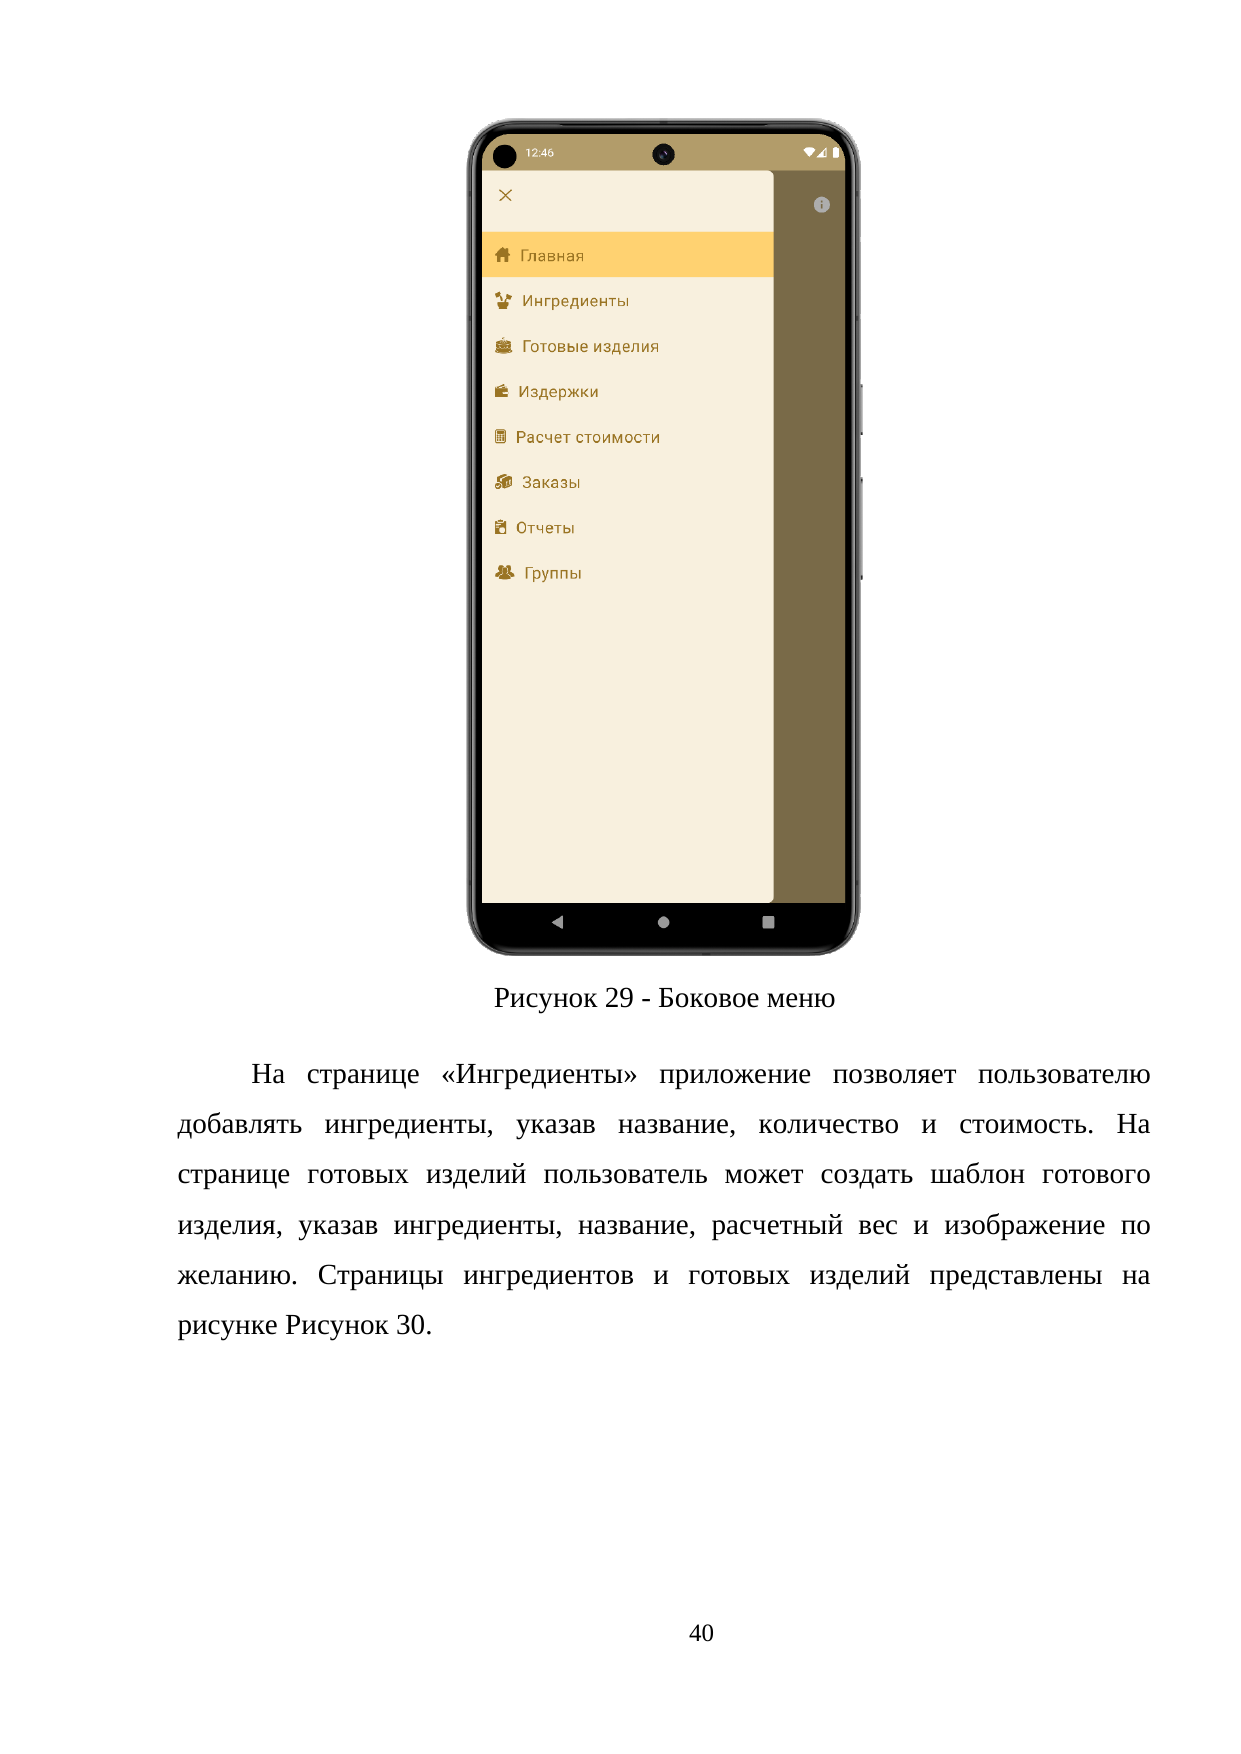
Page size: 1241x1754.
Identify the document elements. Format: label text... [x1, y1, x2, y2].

picture [466, 118, 863, 956]
text На странице «Ингредиенты» приложение позволяет пользователю добавлять ингредиенты, указав название, количество и стоимость. На странице готовых изделий пользователь может создать шаблон готового изделия, указав ингредиенты, название, расчетный вес и изображение по желанию. Страницы ингредиентов и готовых изделий представлены на рисунке Рисунок 30. [177, 1056, 1152, 1341]
